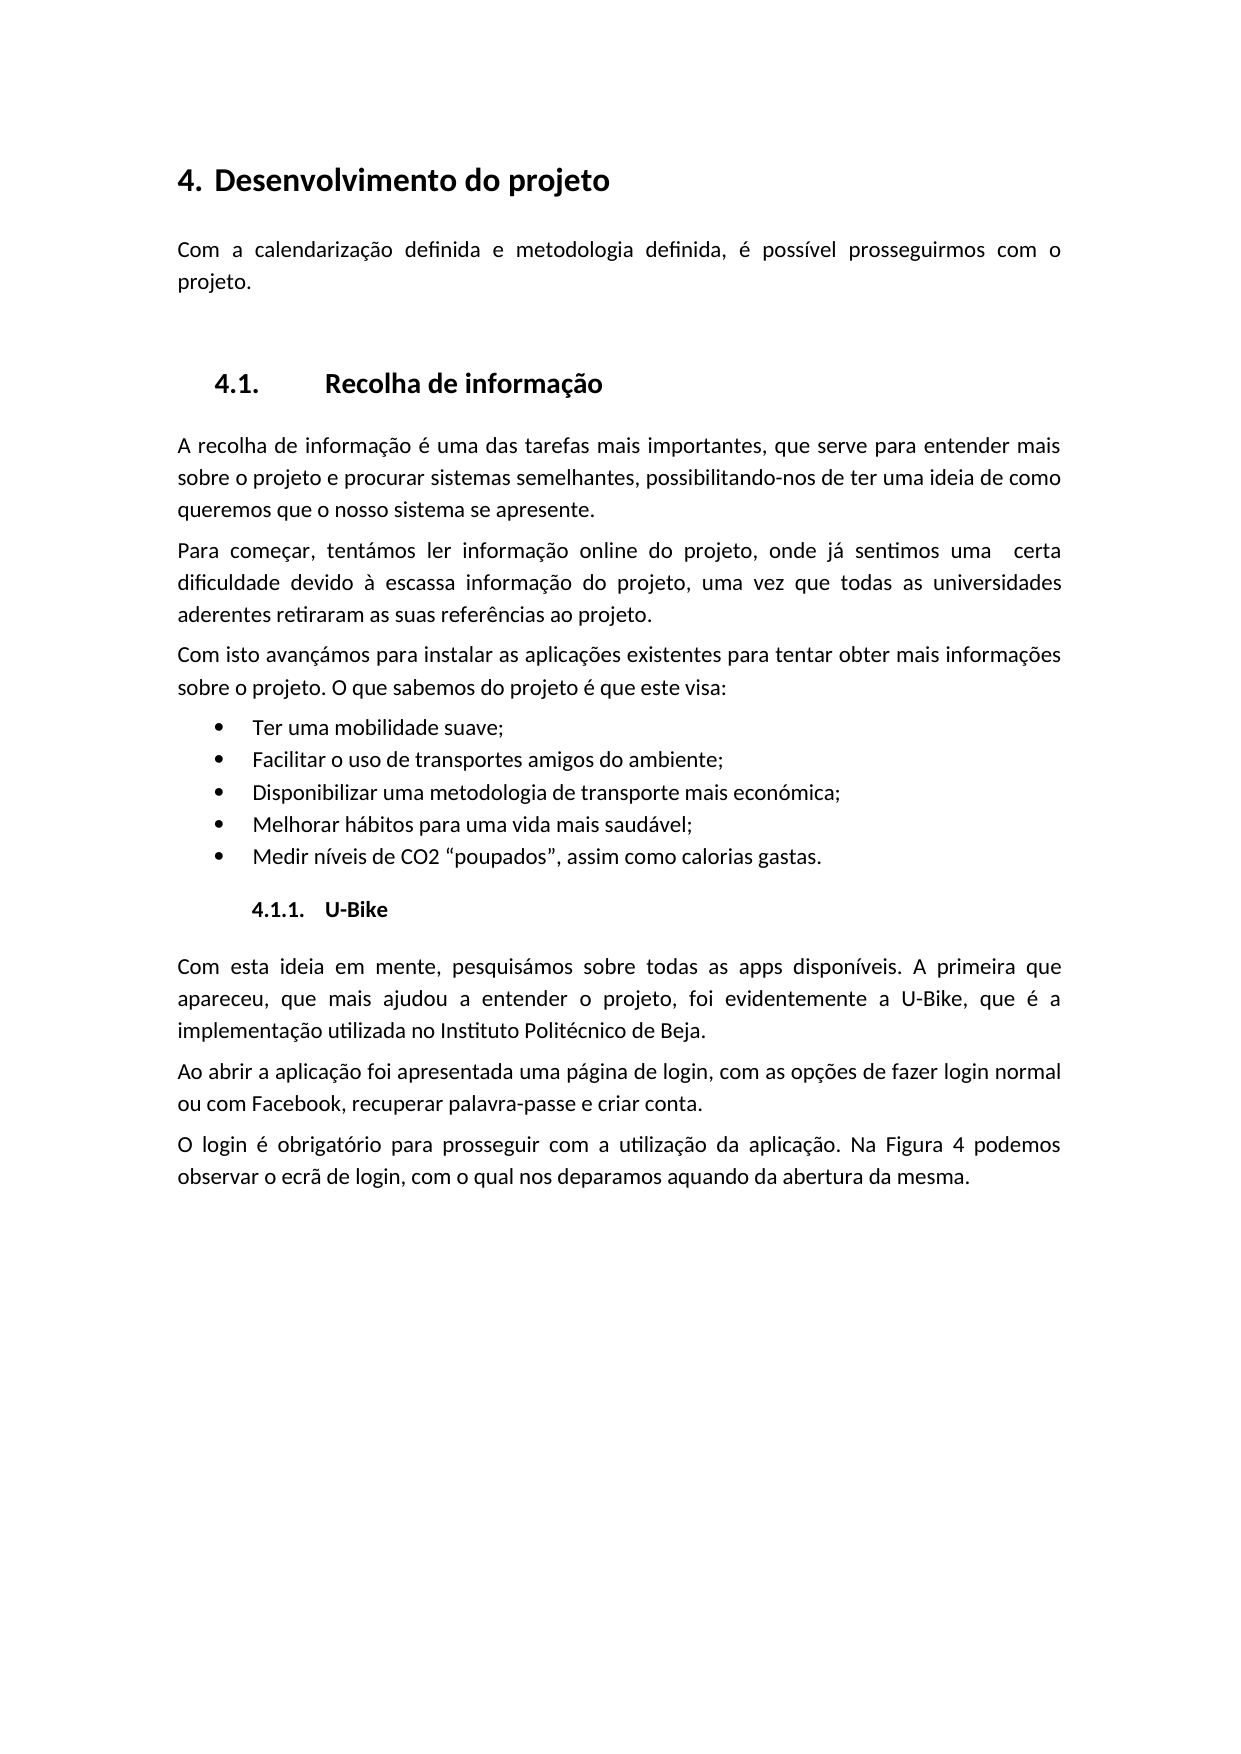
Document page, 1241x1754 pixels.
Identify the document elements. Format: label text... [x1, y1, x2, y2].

list Disponibilizar uma metodologia de transporte mais económica; [215, 778, 1063, 806]
text Com esta ideia em mente, pesquisámos sobre todas as apps disponíveis. A primeira que apareceu, que mais ajudou a entender o projeto, foi evidentemente a U-Bike, que é a implementação utilizada no Instituto Politécnico de Beja. [177, 952, 1063, 1045]
text Para começar, tentámos ler informação online do projeto, onde já sentimos uma certa dificuldade devido à escassa informação do projeto, uma vez que todas as universidades aderentes retiraram as suas referências ao projeto. [177, 536, 1063, 628]
text Ao abrir a aplicação foi apresentada uma página de login, com as opções de fazer login normal ou com Facebook, recuperar palavra-passe e criar conta. [177, 1057, 1063, 1117]
list Facilitar o uso de transportes amigos do ambiente; [215, 746, 1063, 773]
list Medir níveis de CO2 “poupados”, assim como calorias gastas. [215, 842, 1063, 870]
list Melhorar hábitos para uma vida mais saudável; [215, 810, 1063, 838]
list Ter uma mobilidade suave; [215, 713, 1063, 741]
text Com isto avançámos para instalar as aplicações existentes para tentar obter mais informações sobre o projeto. O que sabemos do projeto é que este visa: [177, 641, 1063, 701]
subtitle U-Bike [214, 895, 1063, 923]
text A recolha de informação é uma das tarefas mais importantes, que serve para entender mais sobre o projeto e procurar sistemas semelhantes, possibilitando-nos de ter uma ideia de como queremos que o nosso sistema se apresente. [177, 431, 1063, 523]
text Com a calendarização definida e metodologia definida, é possível prosseguirmos com o projeto. [177, 235, 1063, 295]
text O login é obrigatório para prosseguir com a utilização da aplicação. Na Figura 4 podemos observar o ecrã de login, com o qual nos deparamos aquando da abertura da mesma. [177, 1130, 1063, 1190]
subtitle Desenvolvimento do projeto [177, 159, 1063, 200]
subtitle Recolha de informação [214, 365, 1063, 401]
